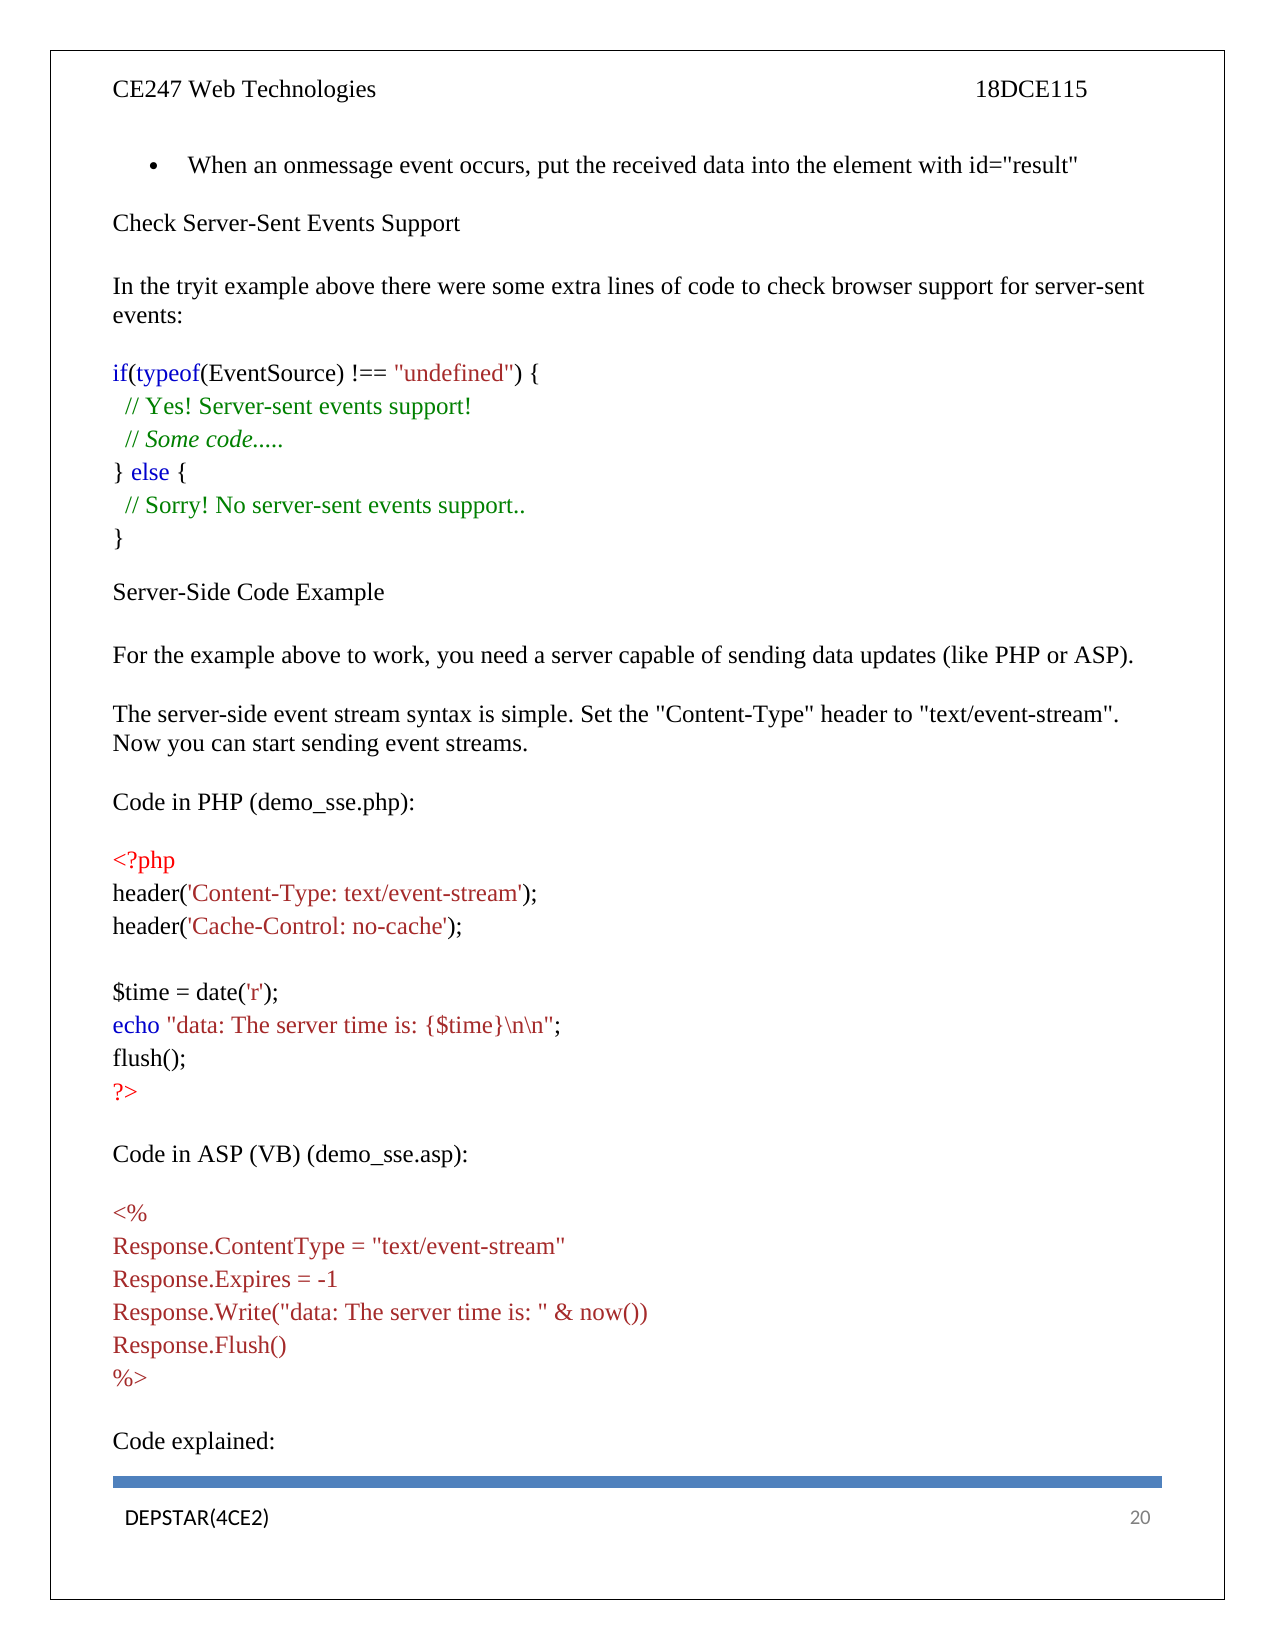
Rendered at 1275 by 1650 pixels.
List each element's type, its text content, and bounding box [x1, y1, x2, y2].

text In the tryit example above there were some extra lines of code to check browser support for server-sent events: [112, 271, 1162, 328]
list When an onmessage event occurs, put the received data into the element with id="result" [150, 150, 1162, 179]
subtitle Server-Side Code Example [112, 577, 1162, 606]
text <% Response.ContentType = "text/event-stream" Response.Expires = -1 Response.Write("data: The server time is: " & now()) Response.Flush() %> [112, 1198, 1162, 1392]
text if(typeof(EventSource) !== "undefined") { // Yes! Server-sent events support! // Some code..... } else { // Sorry! No server-sent events support.. } [112, 358, 1162, 552]
text <?php header('Content-Type: text/event-stream'); header('Cache-Control: no-cache'); $time = date('r'); echo "data: The server time is: {$time}\n\n"; flush(); ?> [112, 845, 1162, 1105]
text The server-side event stream syntax is simple. Set the "Content-Type" header to "text/event-stream". Now you can start sending event streams. [112, 699, 1162, 757]
text Code in PHP (demo_sse.php): [112, 787, 1162, 815]
text Code explained: [112, 1426, 1162, 1455]
text Code in ASP (VB) (demo_sse.asp): [112, 1139, 1162, 1168]
text For the example above to work, you need a server capable of sending data updates (like PHP or ASP). [112, 640, 1162, 669]
subtitle Check Server-Sent Events Support [112, 208, 1162, 237]
